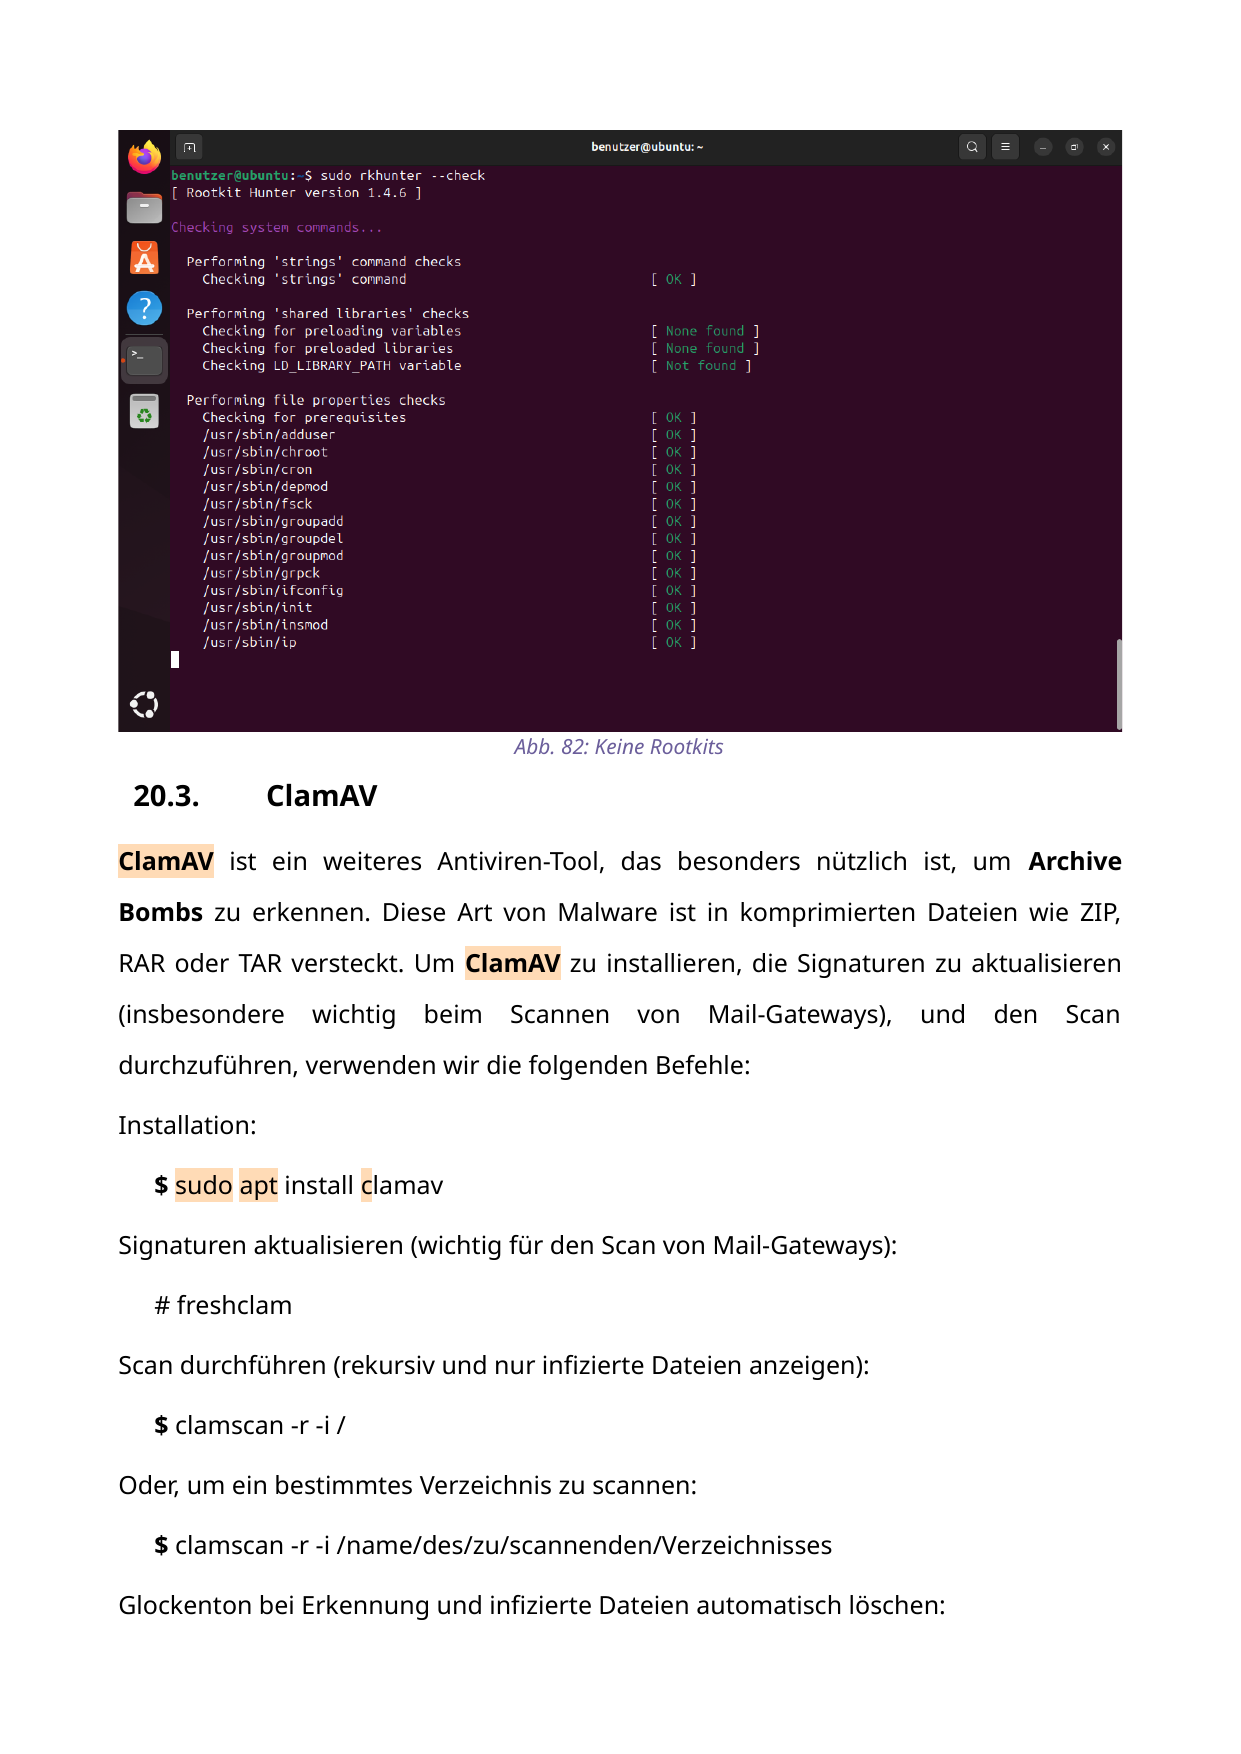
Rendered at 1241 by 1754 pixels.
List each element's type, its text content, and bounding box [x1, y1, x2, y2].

text $ sudo apt install clamav [278, 1168, 361, 1202]
subtitle ClamAV [118, 756, 1122, 815]
text Signaturen aktualisieren (wichtig für den Scan von Mail-Gateways): [118, 1228, 1122, 1262]
text Glockenton bei Erkennung und infizierte Dateien automatisch löschen: [118, 1588, 1122, 1622]
text Installation: [118, 1108, 1122, 1142]
text Oder, um ein bestimmtes Verzeichnis zu scannen: [118, 1468, 1122, 1502]
text # freshclam [154, 1288, 1122, 1322]
text $ clamscan -r -i / [154, 1408, 1122, 1442]
text ClamAV ist ein weiteres Antiviren-Tool, das besonders nützlich ist, um Archive Bombs zu erkennen. Diese Art von Malware ist in komprimierten Dateien wie ZIP, RAR oder TAR versteckt. Um ClamAV zu installieren, die Signaturen zu aktualisieren (insbesondere wichtig beim Scannen von Mail-Gateways), und den Scan durchzuführen, verwenden wir die folgenden Befehle: [118, 844, 1122, 1082]
text Scan durchführen (rekursiv und nur infizierte Dateien anzeigen): [118, 1348, 1122, 1382]
text $ sudo apt install clamav [372, 1168, 1122, 1202]
text $ clamscan -r -i /name/des/zu/scannenden/Verzeichnisses [154, 1528, 1122, 1562]
picture [118, 130, 1123, 732]
